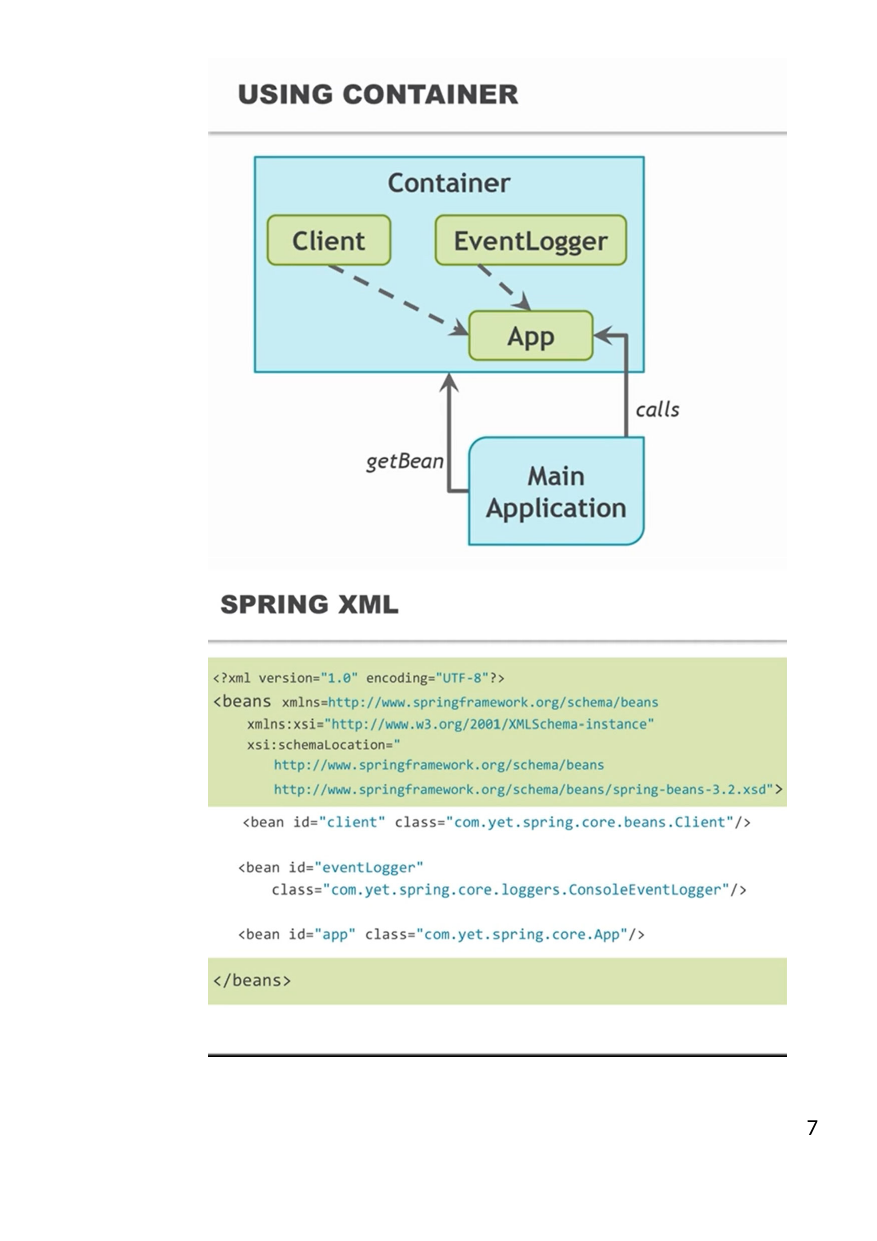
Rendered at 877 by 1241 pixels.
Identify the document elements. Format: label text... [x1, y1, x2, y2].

picture [208, 558, 787, 1057]
picture [208, 58, 787, 557]
